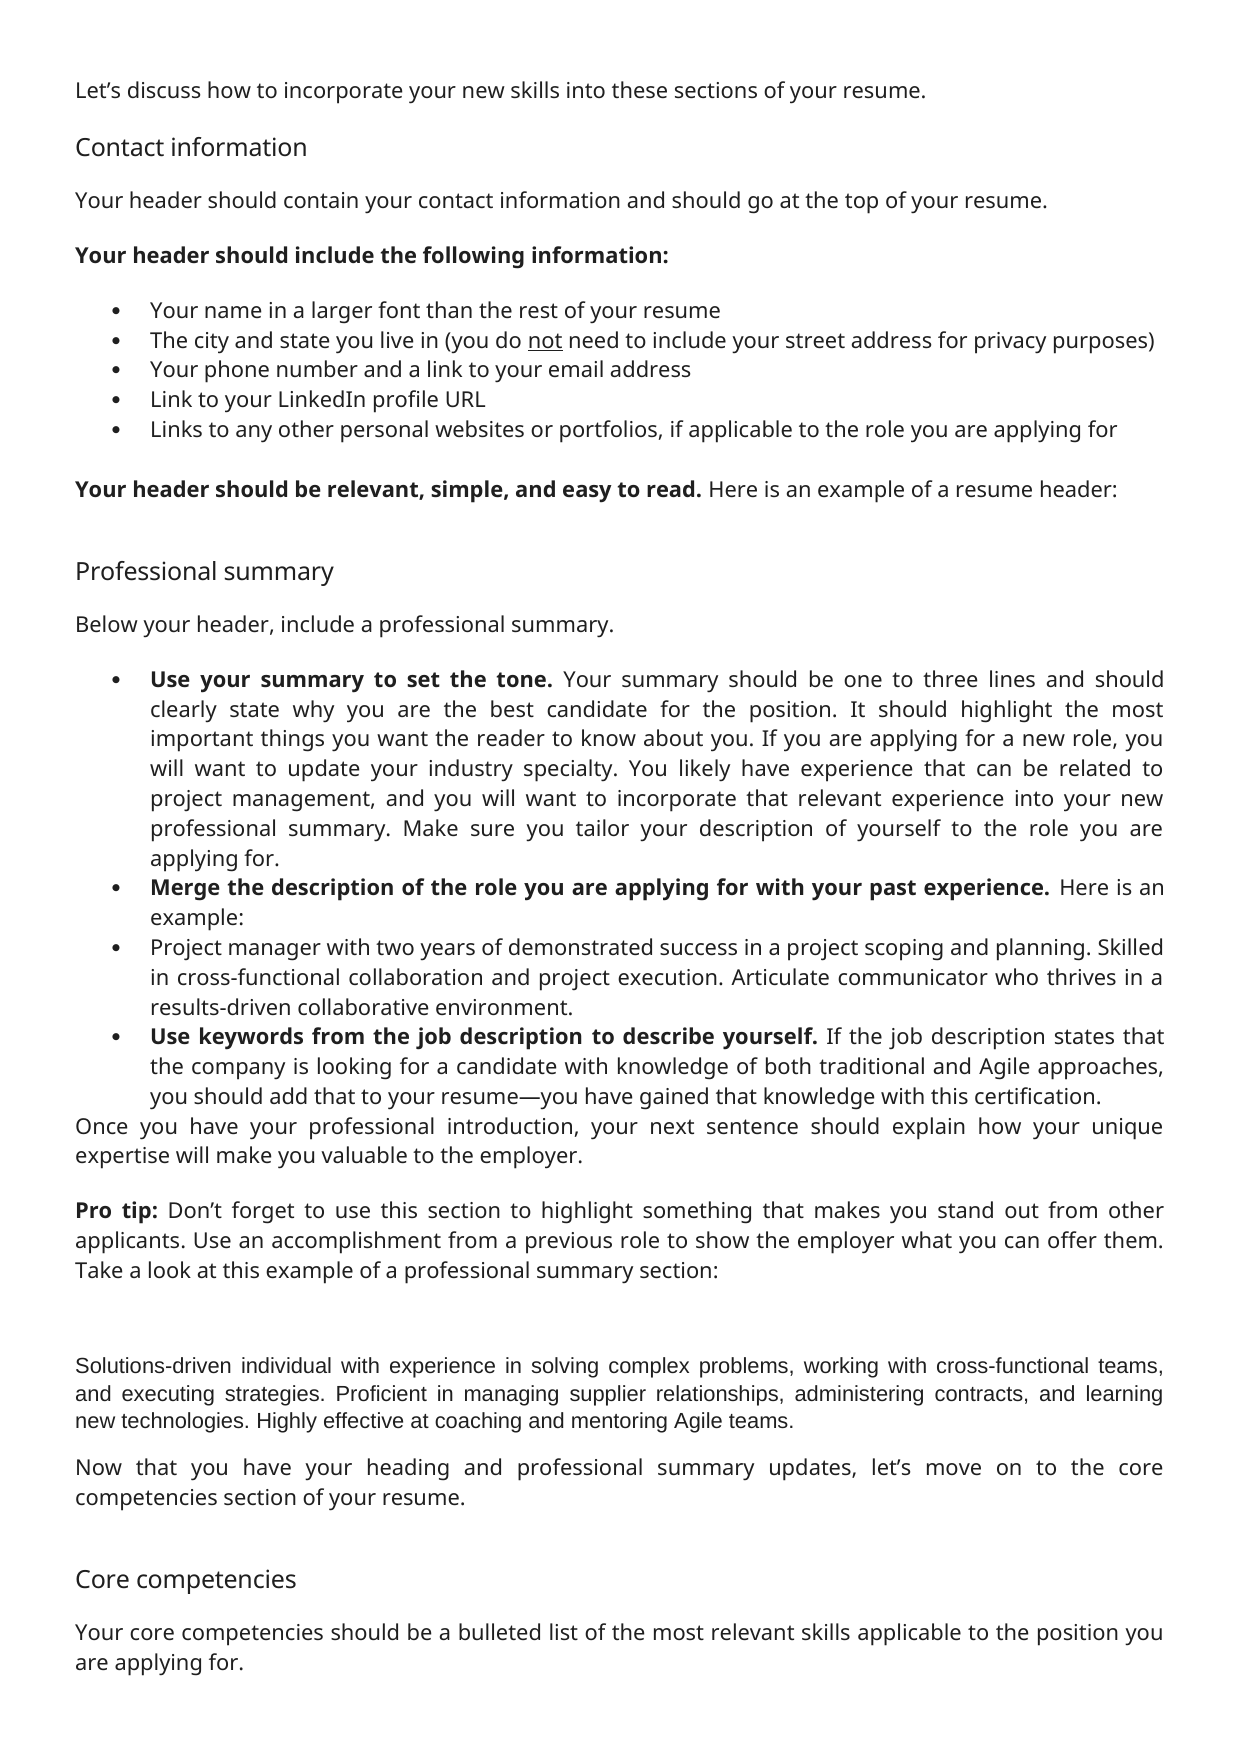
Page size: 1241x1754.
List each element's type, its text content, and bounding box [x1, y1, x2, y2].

list The city and state you live in (you do not need to include your street address for privacy purposes) [112, 325, 1165, 354]
list Link to your LinkedIn profile URL [112, 384, 1165, 414]
list Use your summary to set the tone. Your summary should be one to three lines and should clearly state why you are the best candidate for the position. It should highlight the most important things you want the reader to know about you. If you are applying for a new role, you will want to update your industry specialty. You likely have experience that can be related to project management, and you will want to incorporate that relevant experience into your new professional summary. Make sure you tailor your description of yourself to the role you are applying for. [112, 664, 1165, 872]
list Merge the description of the role you are applying for with your past experience. Here is an example: [112, 872, 1165, 932]
list Use keywords from the job description to describe yourself. If the job description states that the company is looking for a candidate with knowledge of both traditional and Agile approaches, you should add that to your resume—you have gained that knowledge with this certification. [112, 1021, 1165, 1111]
text Your header should be relevant, simple, and easy to read. Here is an example of a resume header: [75, 444, 1165, 503]
text Pro tip: Don’t forget to use this section to highlight something that makes you stand out from other applicants. Use an accomplishment from a previous role to show the employer what you can offer them. Take a look at this example of a professional summary section: [75, 1195, 1165, 1284]
text Your header should contain your contact information and should go at the top of your resume. [75, 185, 1165, 215]
subtitle Professional summary [75, 553, 1165, 587]
text Your core competencies should be a bulleted list of the most relevant skills applicable to the position you are applying for. [75, 1617, 1165, 1676]
text Your header should include the following information: [75, 240, 1165, 270]
list Links to any other personal websites or portfolios, if applicable to the role you are applying for [112, 414, 1165, 444]
list Project manager with two years of demonstrated success in a project scoping and planning. Skilled in cross-functional collaboration and project execution. Articulate communicator who thrives in a results-driven collaborative environment. [112, 932, 1165, 1021]
subtitle Core competencies [75, 1561, 1165, 1595]
subtitle Contact information [75, 130, 1165, 164]
text Below your header, include a professional summary. [75, 609, 1165, 639]
text Solutions-driven individual with experience in solving complex problems, working with cross-functional teams, and executing strategies. Proficient in managing supplier relationships, administering contracts, and learning new technologies. Highly effective at coaching and mentoring Agile teams. [75, 1353, 1165, 1433]
list Your name in a larger font than the rest of your resume [112, 295, 1165, 325]
list Your phone number and a link to your email address [112, 354, 1165, 384]
text Let’s discuss how to incorporate your new skills into these sections of your resume. [75, 75, 1165, 105]
text Once you have your professional introduction, your next sentence should explain how your unique expertise will make you valuable to the employer. [75, 1111, 1165, 1170]
text Now that you have your heading and professional summary updates, let’s move on to the core competencies section of your resume. [75, 1452, 1165, 1511]
